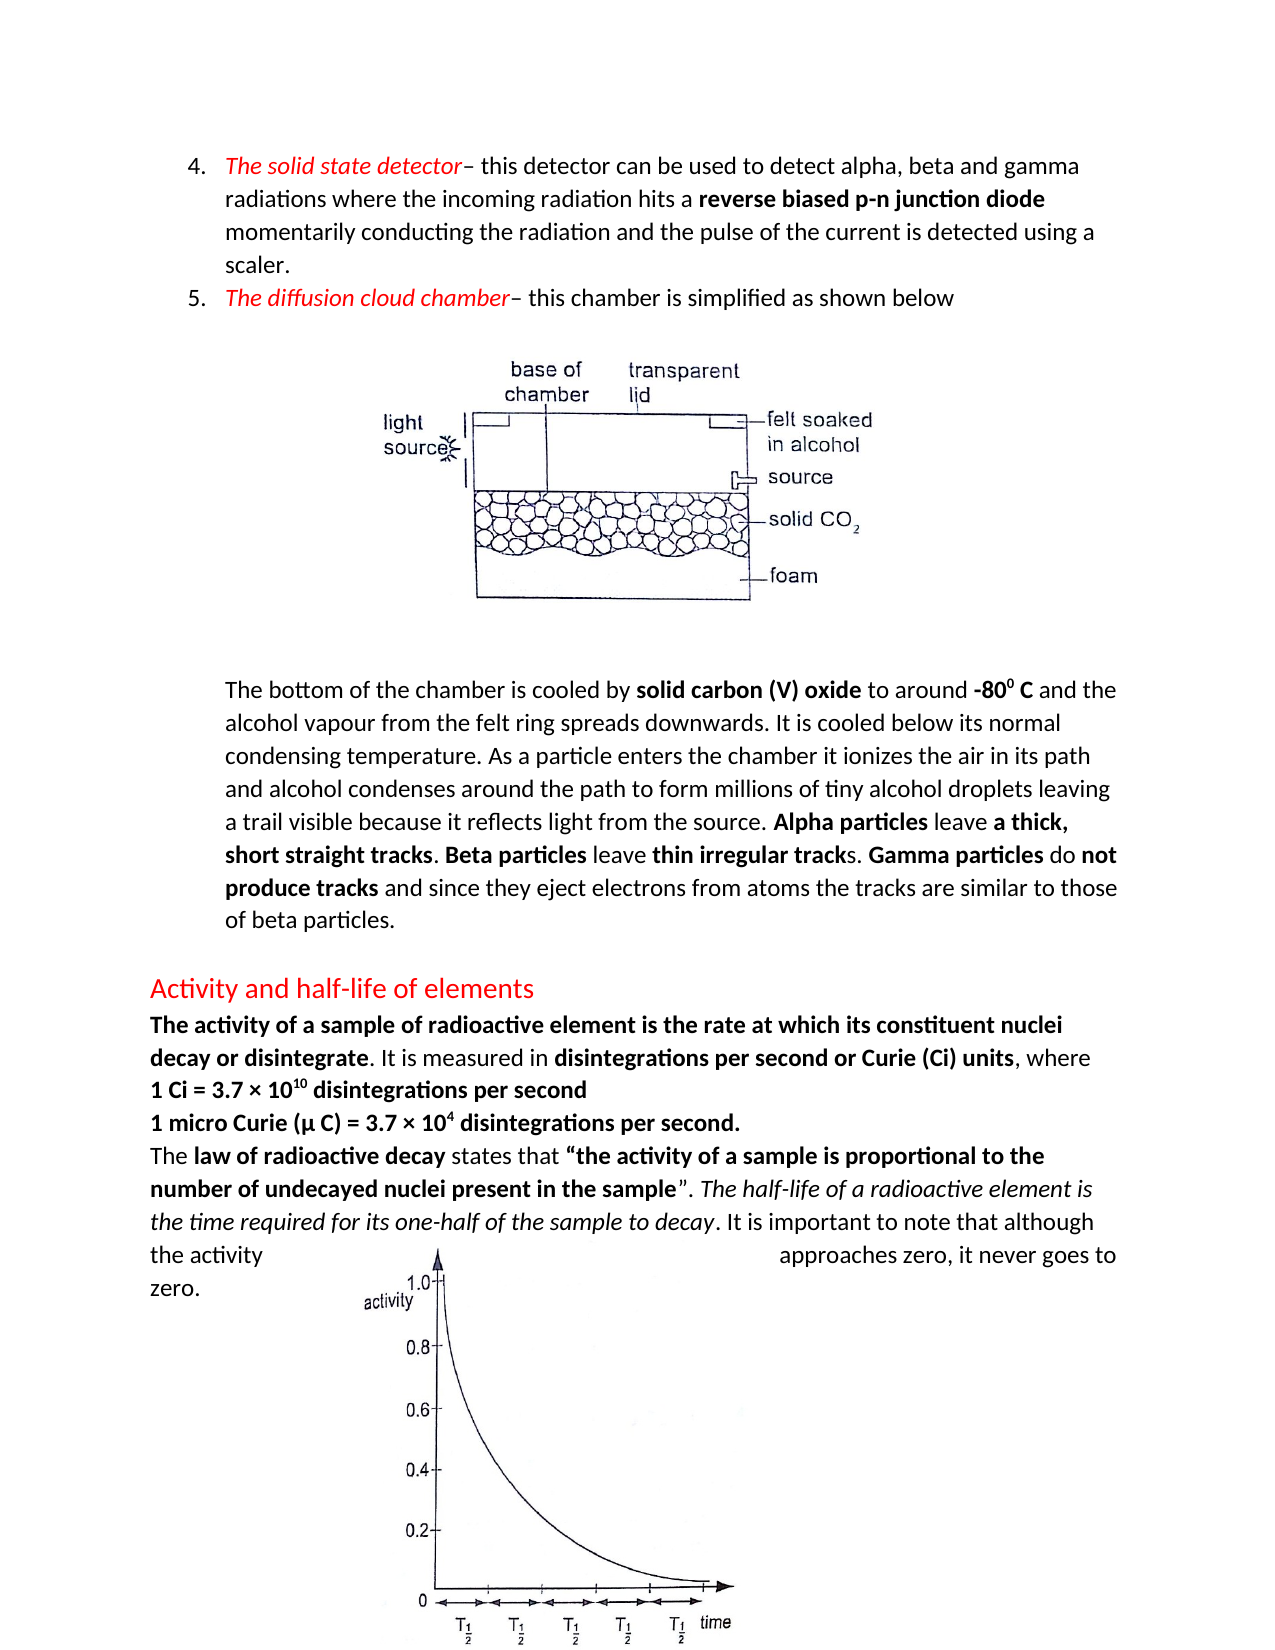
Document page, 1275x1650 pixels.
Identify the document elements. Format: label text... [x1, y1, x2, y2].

text The activity of a sample of radioactive element is the rate at which its constituent nuclei decay or disintegrate. It is measured in disintegrations per second or Curie (Ci) units, where [150, 1009, 1125, 1072]
list The solid state detector– this detector can be used to detect alpha, beta and gamma radiations where the incoming radiation hits a reverse biased p-n junction diode momentarily conducting the radiation and the pulse of the current is detected using a scaler. [187, 150, 1125, 279]
text The bottom of the chamber is cooled by solid carbon (V) oxide to around -800 C and the alcohol vapour from the felt ring spreads downwards. It is cooled below its normal condensing temperature. As a particle enters the chamber it ionizes the air in its path and alcohol condenses around the path to form millions of tiny alcohol droplets leaving a trail visible because it reflects light from the source. Alpha particles leave a thick, short straight tracks. Beta particles leave thin irregular tracks. Gamma particles do not produce tracks and since they eject electrons from atoms the tracks are similar to those of beta particles. [225, 674, 1125, 935]
text The law of radioactive decay states that “the activity of a sample is proportional to the number of undecayed nuclei present in the sample”. The half-life of a radioactive element is the time required for its one-half of the sample to decay. It is important to note that although the activity approaches zero, it never goes to zero. [150, 1141, 1125, 1303]
text Activity and half-life of elements [150, 970, 1125, 1006]
text 1 Ci = 3.7 × 1010 disintegrations per second [150, 1075, 1125, 1105]
text 1 micro Curie (µ C) = 3.7 × 104 disintegrations per second. [150, 1108, 1125, 1138]
list The diffusion cloud chamber– this chamber is simplified as shown below [187, 282, 1125, 312]
